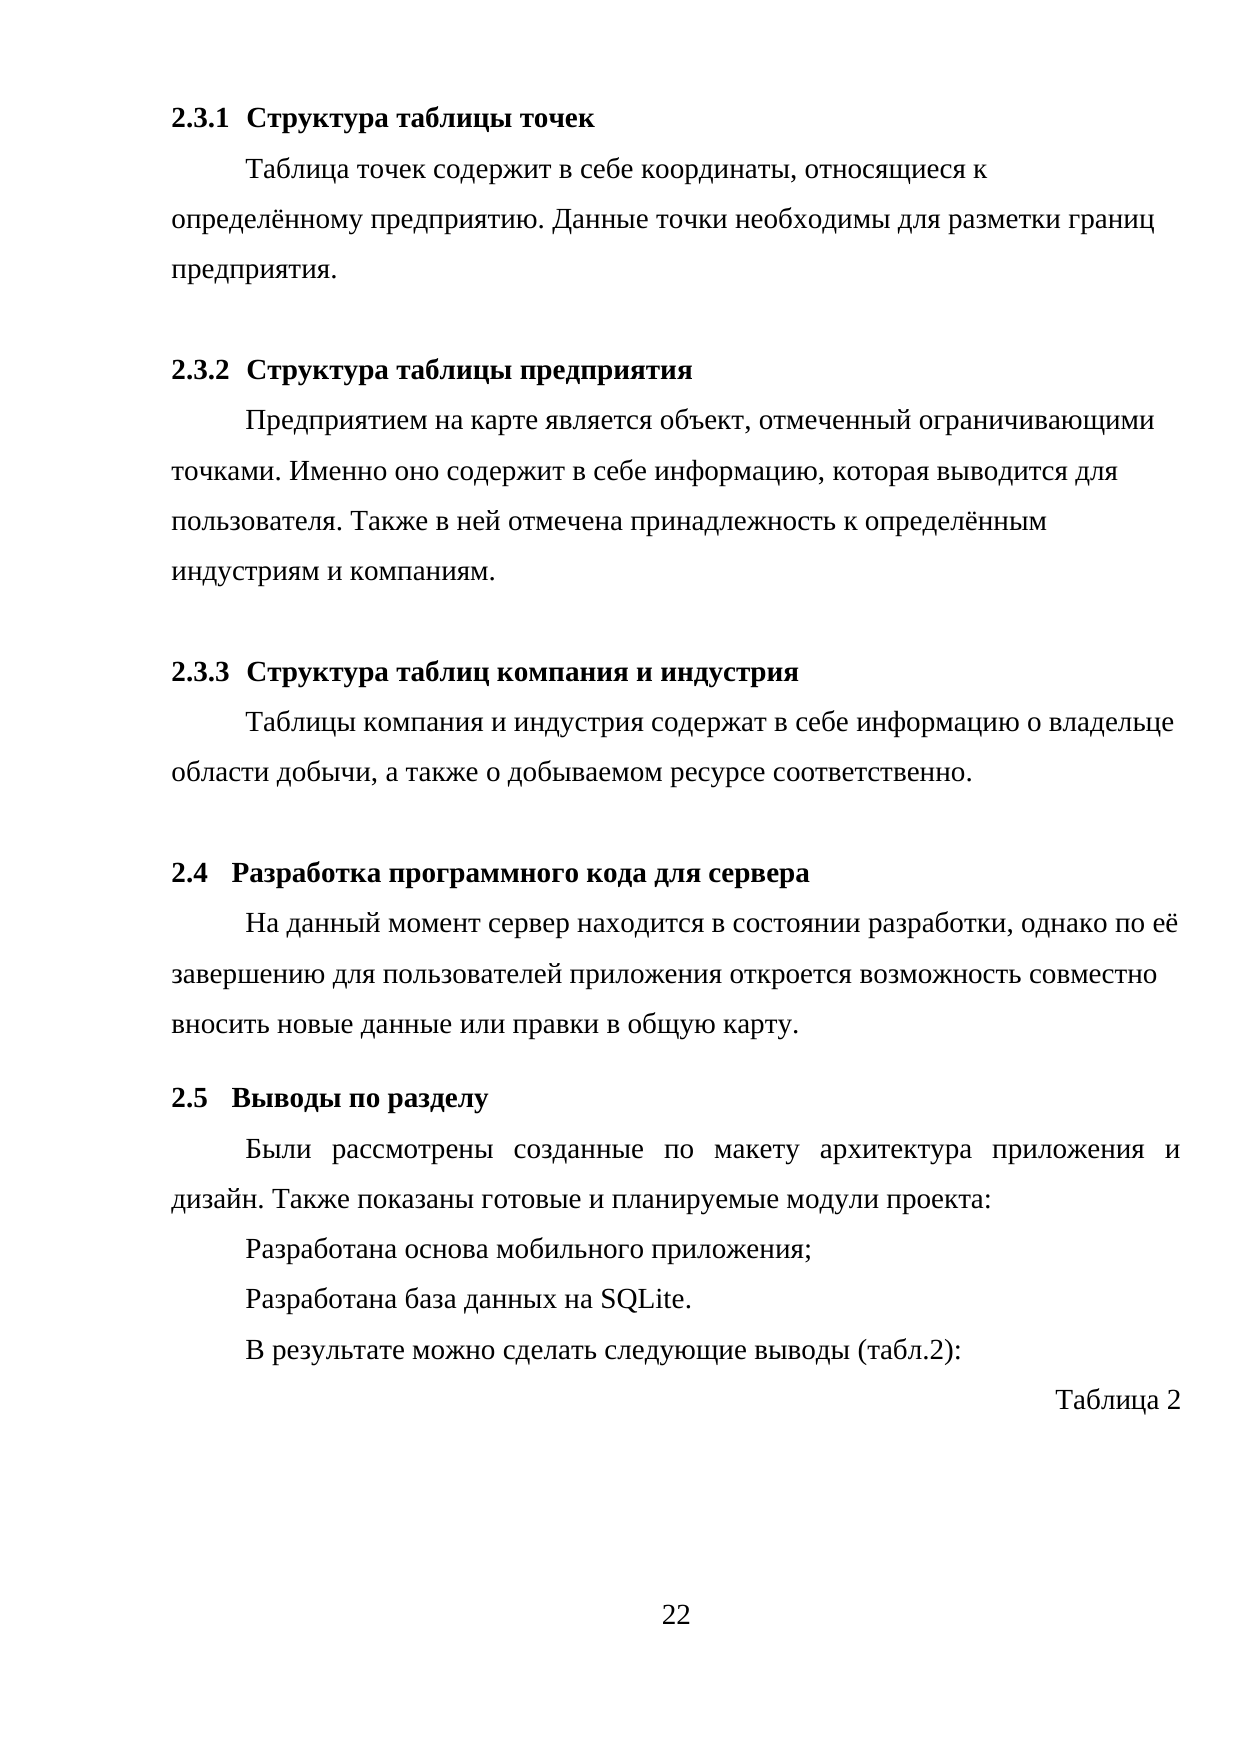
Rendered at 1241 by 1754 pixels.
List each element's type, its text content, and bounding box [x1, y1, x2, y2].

subtitle Структура таблицы предприятия [171, 352, 1181, 386]
subtitle Выводы по разделу [171, 1080, 1181, 1114]
text Разработана база данных на SQLite. [171, 1282, 1181, 1315]
text Таблица точек содержит в себе координаты, относящиеся к определённому предприятию. Данные точки необходимы для разметки границ предприятия. [171, 151, 1181, 285]
text Разработана основа мобильного приложения; [171, 1231, 1181, 1265]
subtitle Разработка программного кода для сервера [171, 855, 1181, 889]
text Таблица 2 [171, 1382, 1181, 1416]
text На данный момент сервер находится в состоянии разработки, однако по её завершению для пользователей приложения откроется возможность совместно вносить новые данные или правки в общую карту. [171, 905, 1181, 1039]
subtitle Структура таблицы точек [171, 100, 1181, 134]
text Таблицы компания и индустрия содержат в себе информацию о владельце области добычи, а также о добываемом ресурсе соответственно. [171, 704, 1181, 788]
subtitle Структура таблиц компания и индустрия [171, 654, 1181, 687]
text Были рассмотрены созданные по макету архитектура приложения и дизайн. Также показаны готовые и планируемые модули проекта: [171, 1131, 1181, 1214]
text В результате можно сделать следующие выводы (табл.2): [171, 1332, 1181, 1366]
text Предприятием на карте является объект, отмеченный ограничивающими точками. Именно оно содержит в себе информацию, которая выводится для пользователя. Также в ней отмечена принадлежность к определённым индустриям и компаниям. [171, 402, 1181, 587]
